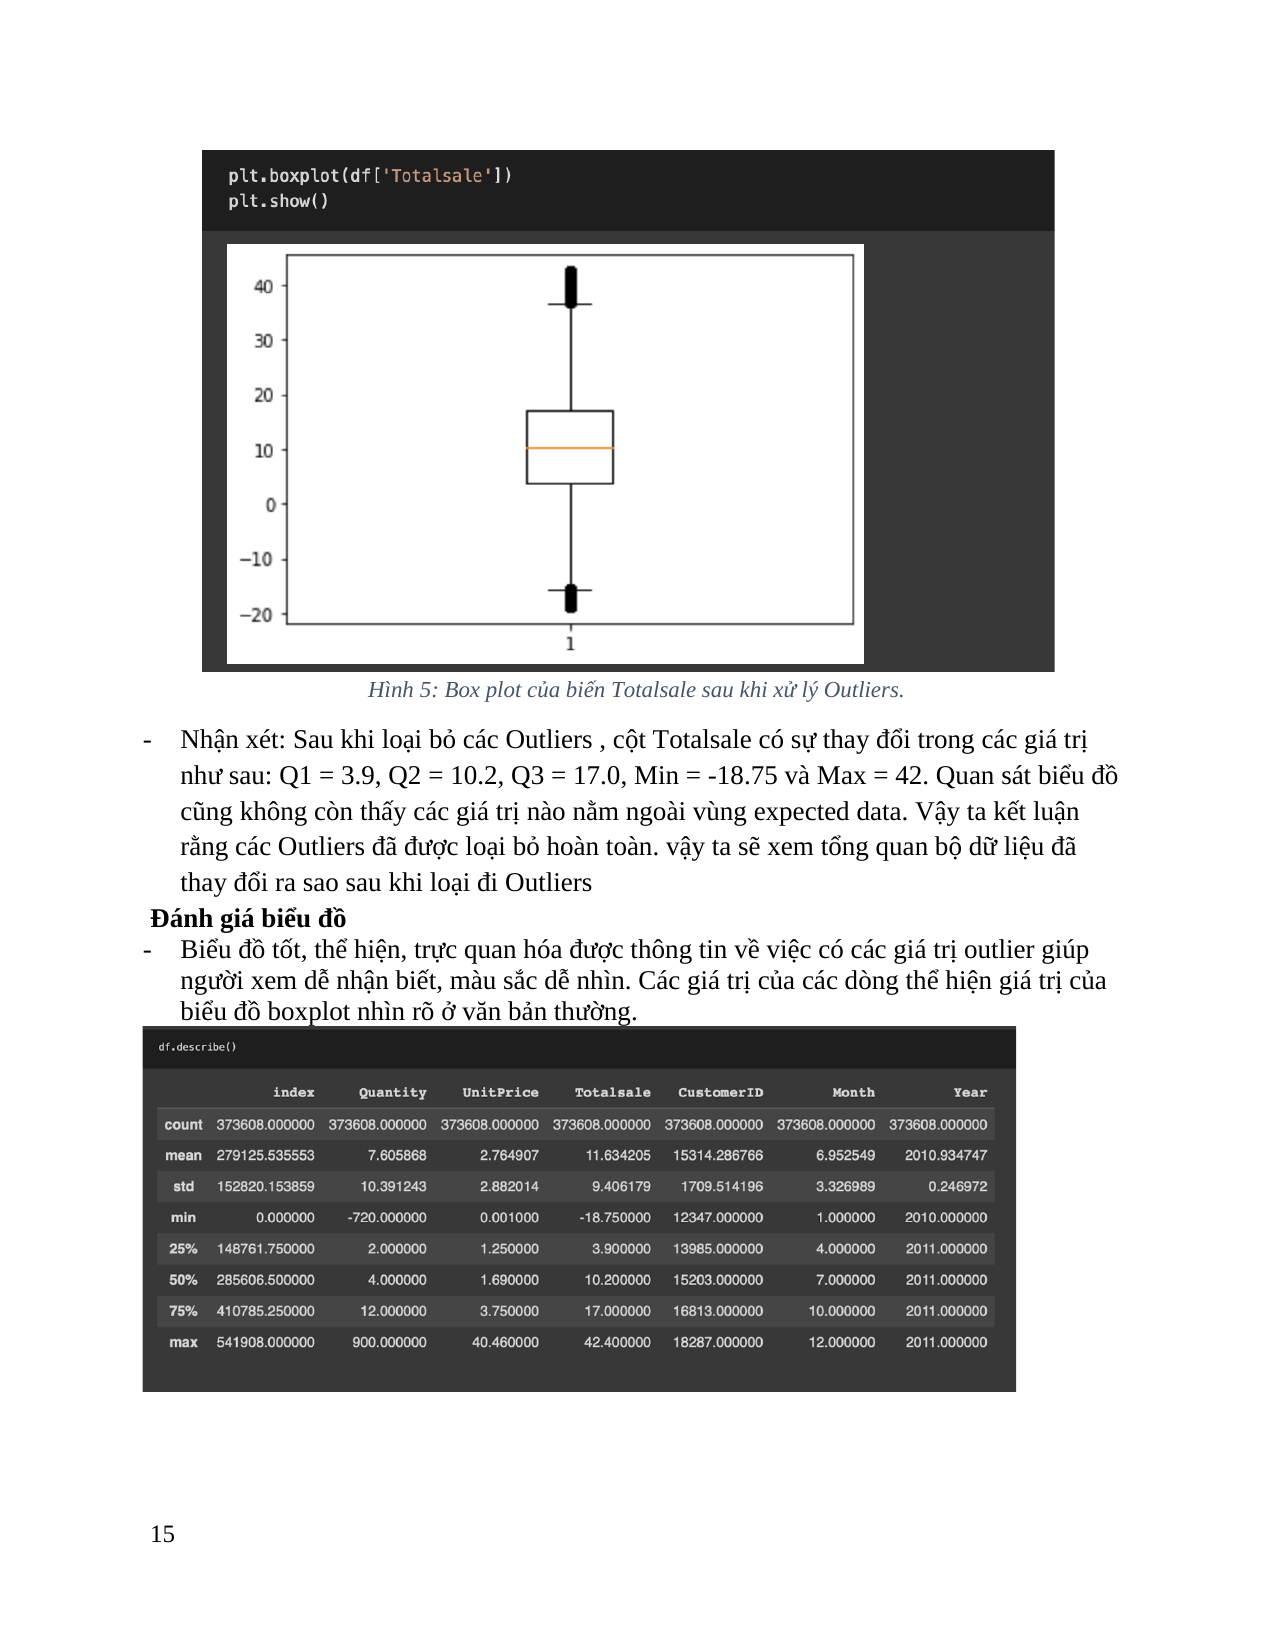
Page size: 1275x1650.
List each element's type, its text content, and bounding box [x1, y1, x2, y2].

text Hình 5: Box plot của biến Totalsale sau khi xử lý Outliers. [150, 676, 1125, 702]
list Nhận xét: Sau khi loại bỏ các Outliers , cột Totalsale có sự thay đổi trong các giá trị như sau: Q1 = 3.9, Q2 = 10.2, Q3 = 17.0, Min = -18.75 và Max = 42. Quan sát biểu đồ cũng không còn thấy các giá trị nào nằm ngoài vùng expected data. Vậy ta kết luận rằng các Outliers đã được loại bỏ hoàn toàn. vậy ta sẽ xem tổng quan bộ dữ liệu đã thay đổi ra sao sau khi loại đi Outliers [143, 723, 1125, 897]
list Biểu đồ tốt, thể hiện, trực quan hóa được thông tin về việc có các giá trị outlier giúp người xem dễ nhận biết, màu sắc dễ nhìn. Các giá trị của các dòng thể hiện giá trị của biểu đồ boxplot nhìn rõ ở văn bản thường. [143, 933, 1125, 1027]
picture [202, 150, 1055, 672]
text Đánh giá biểu đồ [150, 902, 1125, 933]
picture [142, 1026, 1017, 1392]
